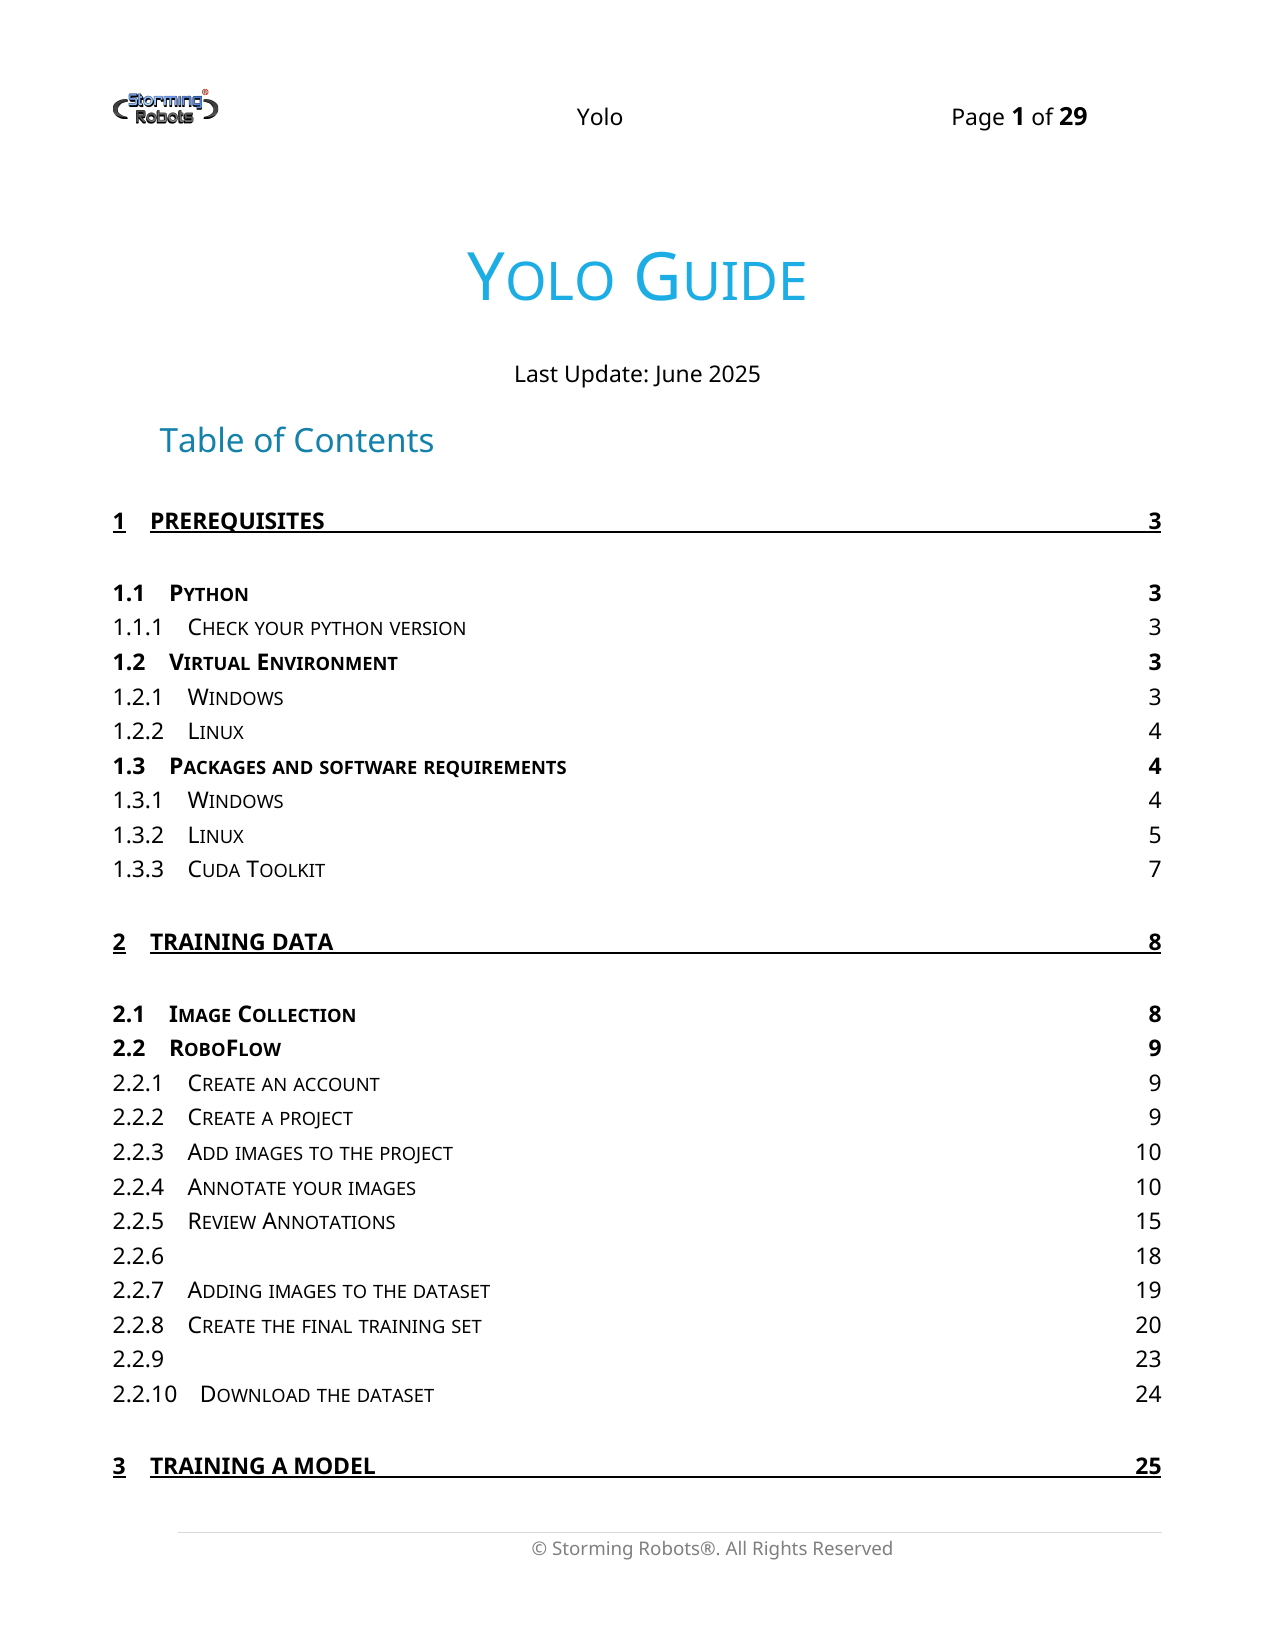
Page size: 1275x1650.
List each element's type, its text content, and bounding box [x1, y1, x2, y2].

title Yolo Guide [112, 229, 1162, 320]
text Last Update: June 2025 [112, 358, 1162, 389]
picture [112, 87, 219, 126]
